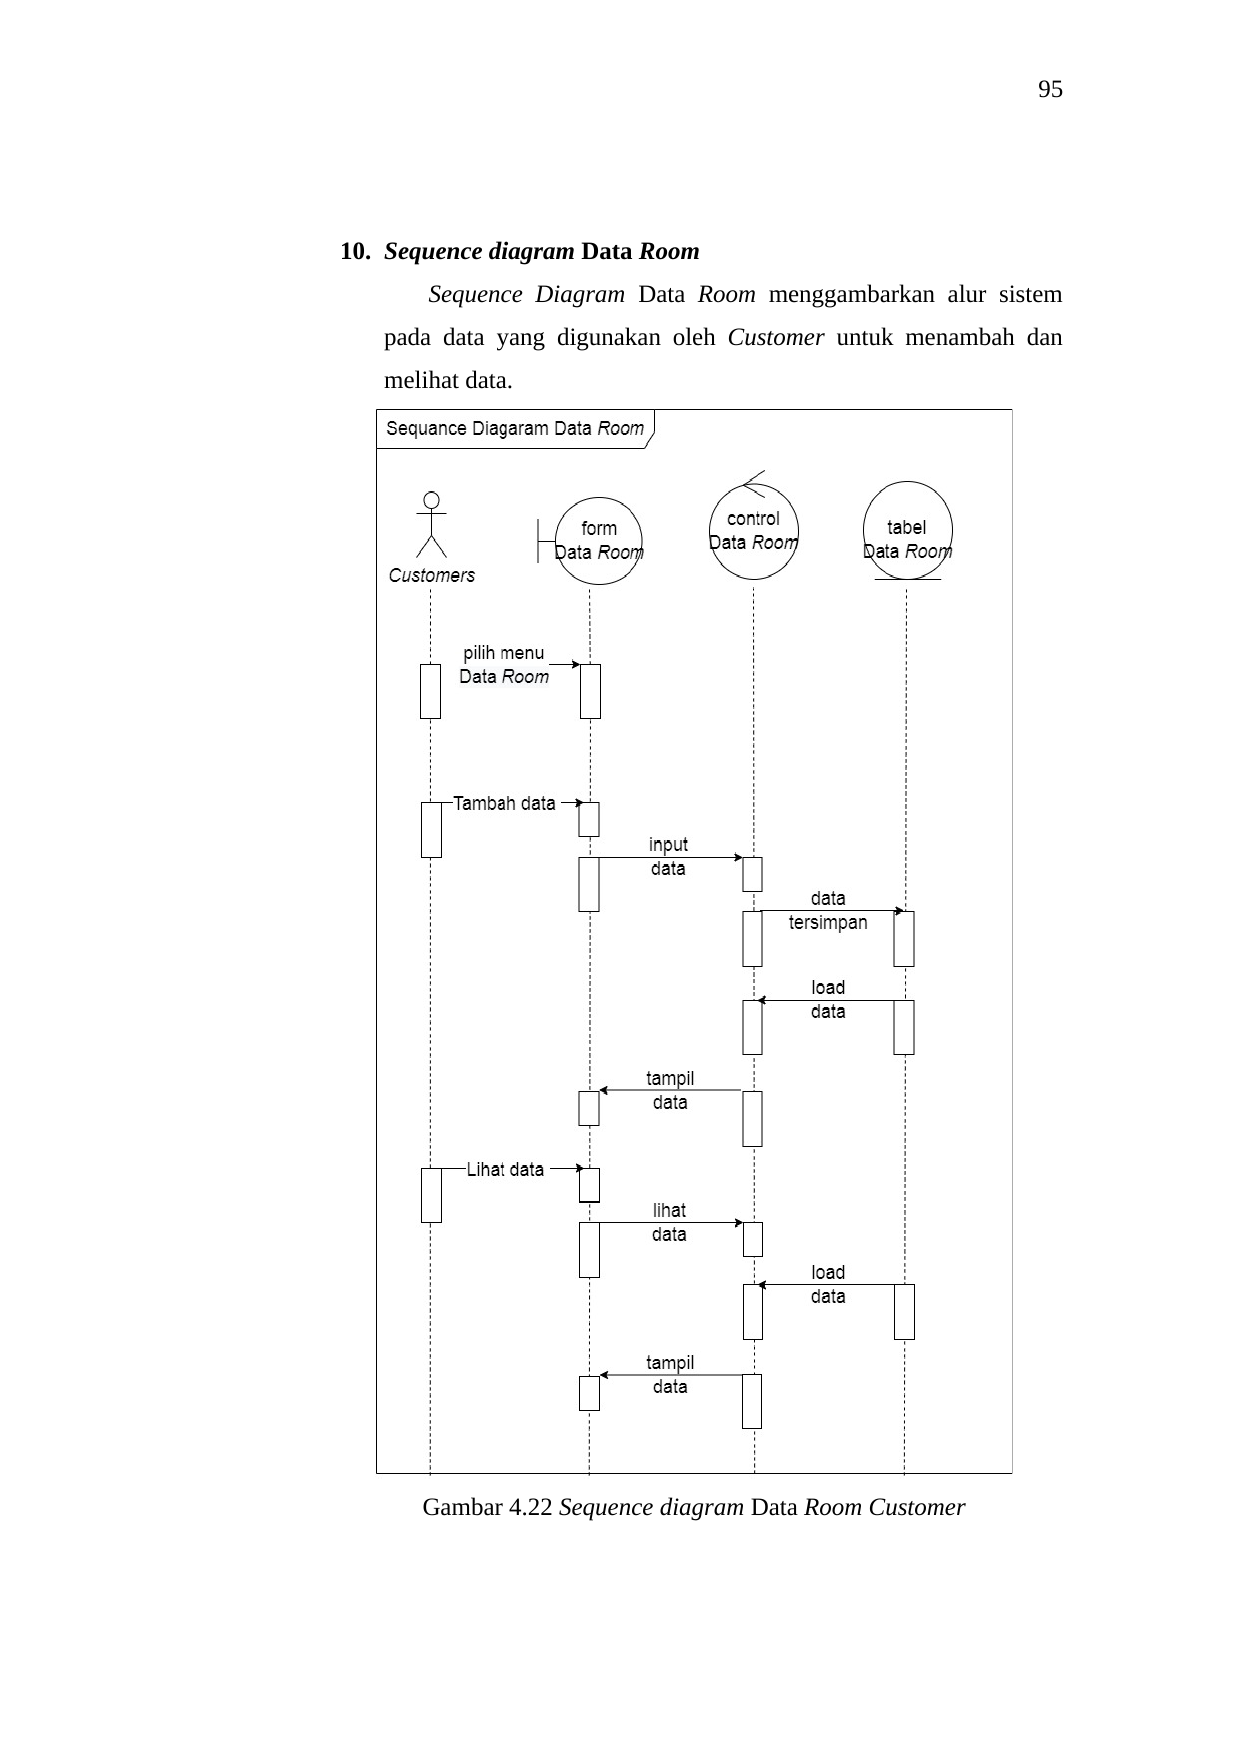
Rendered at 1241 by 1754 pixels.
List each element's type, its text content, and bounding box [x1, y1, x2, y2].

picture [375, 408, 1013, 1479]
text Sequence Diagram Data Room menggambarkan alur sistem pada data yang digunakan oleh Customer untuk menambah dan melihat data. [384, 279, 1063, 394]
text Gambar 4.22 Sequence diagram Data Room Customer [281, 1492, 1063, 1521]
list Sequence diagram Data Room [340, 236, 1063, 265]
